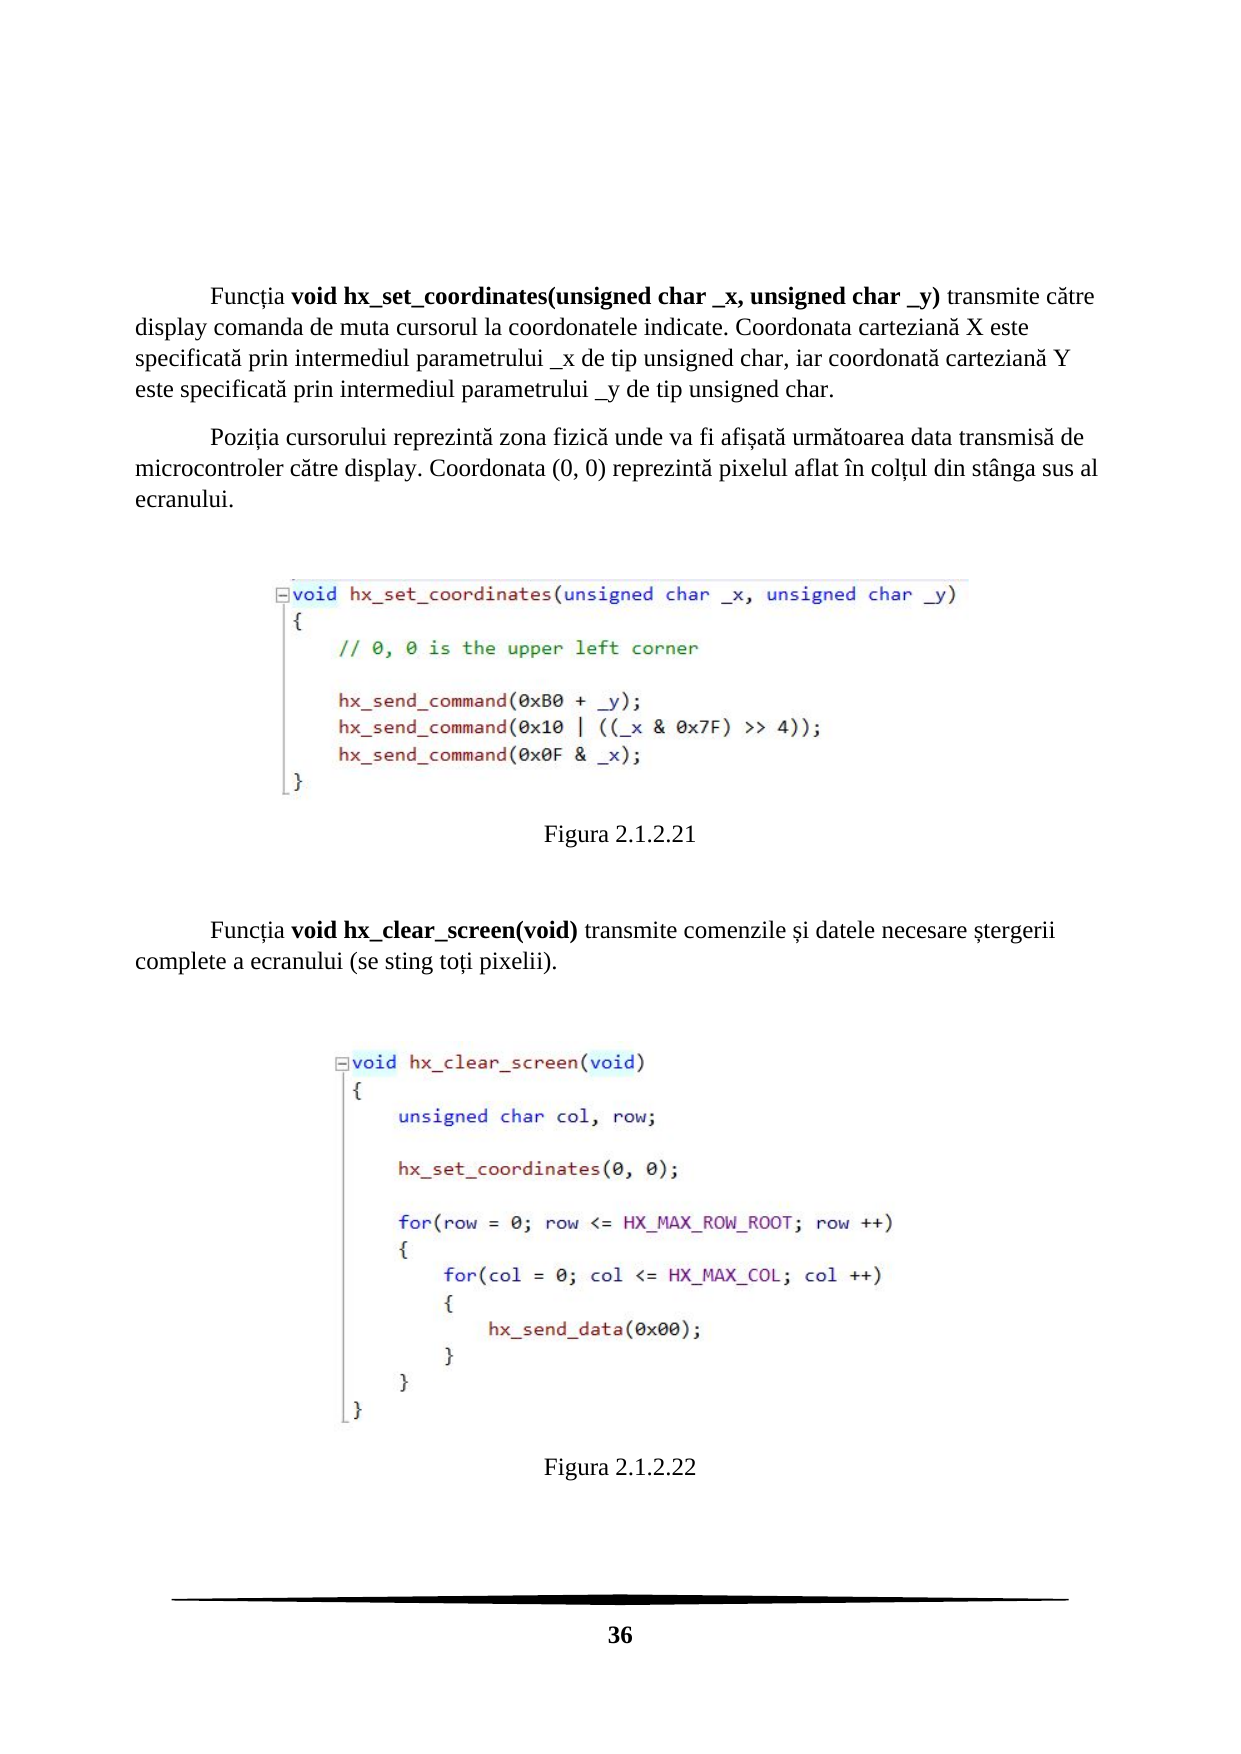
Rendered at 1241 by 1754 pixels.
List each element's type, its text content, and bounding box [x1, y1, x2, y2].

text Poziția cursorului reprezintă zona fizică unde va fi afișată următoarea data transmisă de microcontroler către display. Coordonata (0, 0) reprezintă pixelul aflat în colțul din stânga sus al ecranului. [135, 422, 1105, 513]
picture [271, 579, 969, 801]
text Funcția void hx_clear_screen(void) transmite comenzile și datele necesare ștergerii complete a ecranului (se sting toți pixelii). [135, 915, 1105, 975]
picture [333, 1041, 907, 1433]
text Figura 2.1.2.22 [135, 1452, 1105, 1480]
text Funcția void hx_set_coordinates(unsigned char _x, unsigned char _y) transmite către display comanda de muta cursorul la coordonatele indicate. Coordonata carteziană X este specificată prin intermediul parametrului _x de tip unsigned char, iar coordonată carteziană Y este specificată prin intermediul parametrului _y de tip unsigned char. [135, 281, 1105, 403]
text Figura 2.1.2.21 [135, 819, 1105, 848]
